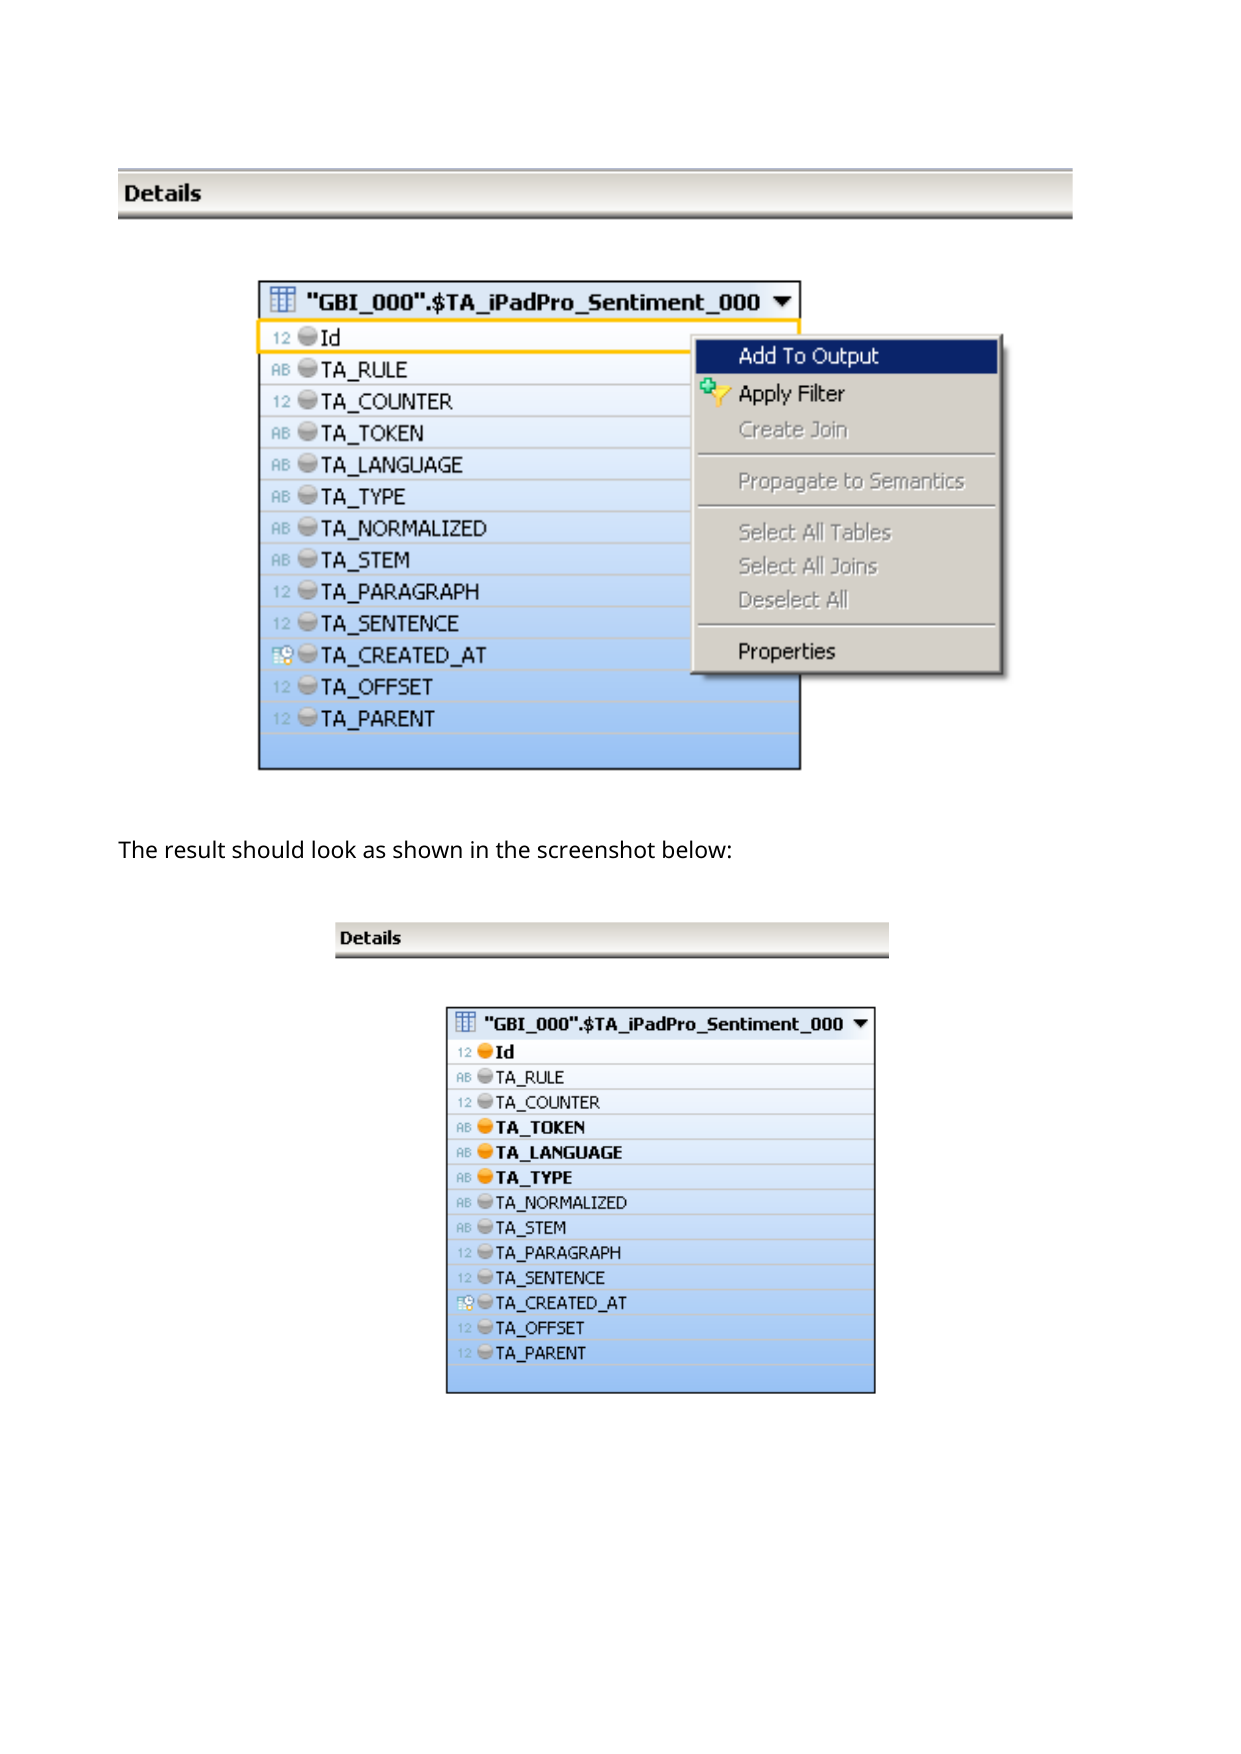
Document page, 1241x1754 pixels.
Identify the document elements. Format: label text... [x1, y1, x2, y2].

picture [335, 921, 889, 1419]
text The result should look as shown in the screenshot below: [118, 834, 1106, 865]
picture [118, 168, 1073, 822]
